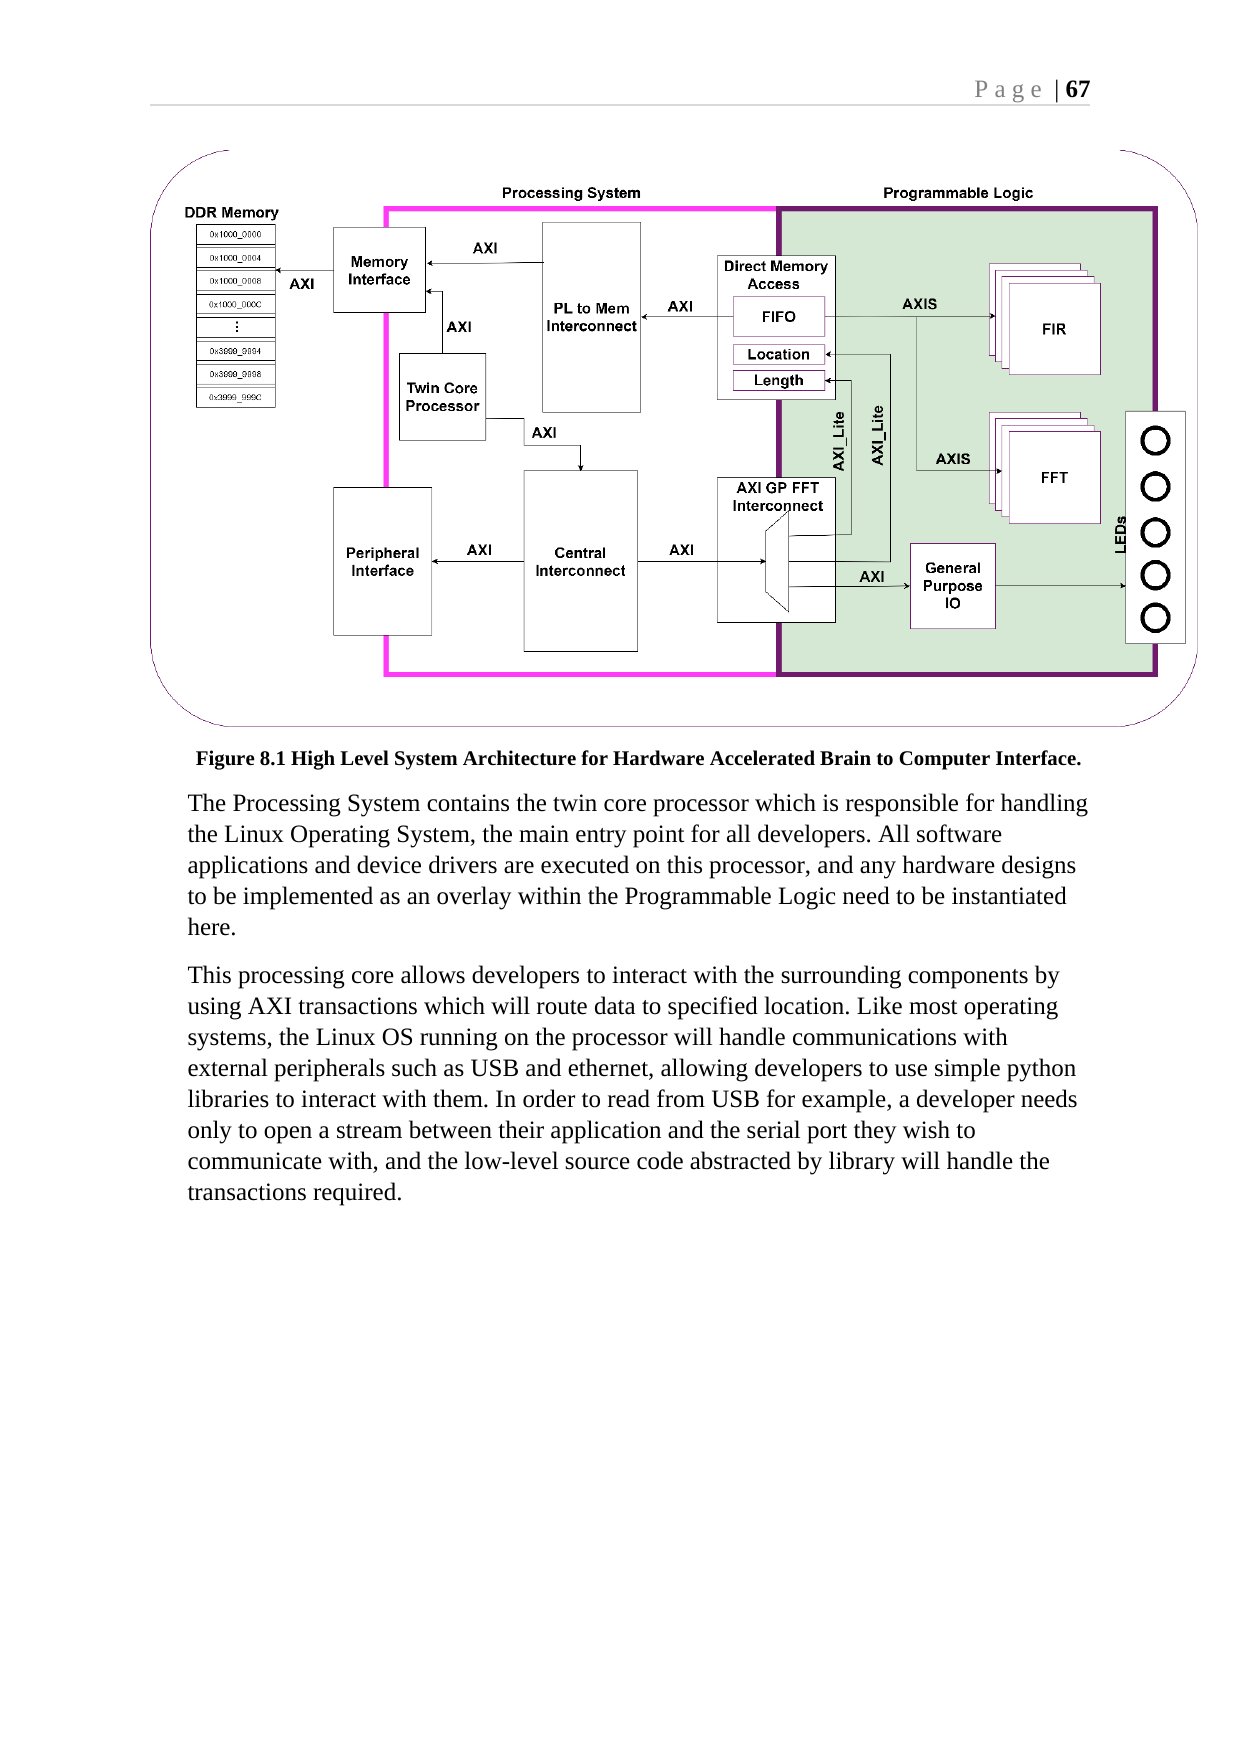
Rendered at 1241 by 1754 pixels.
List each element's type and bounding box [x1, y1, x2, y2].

picture [150, 150, 1198, 727]
